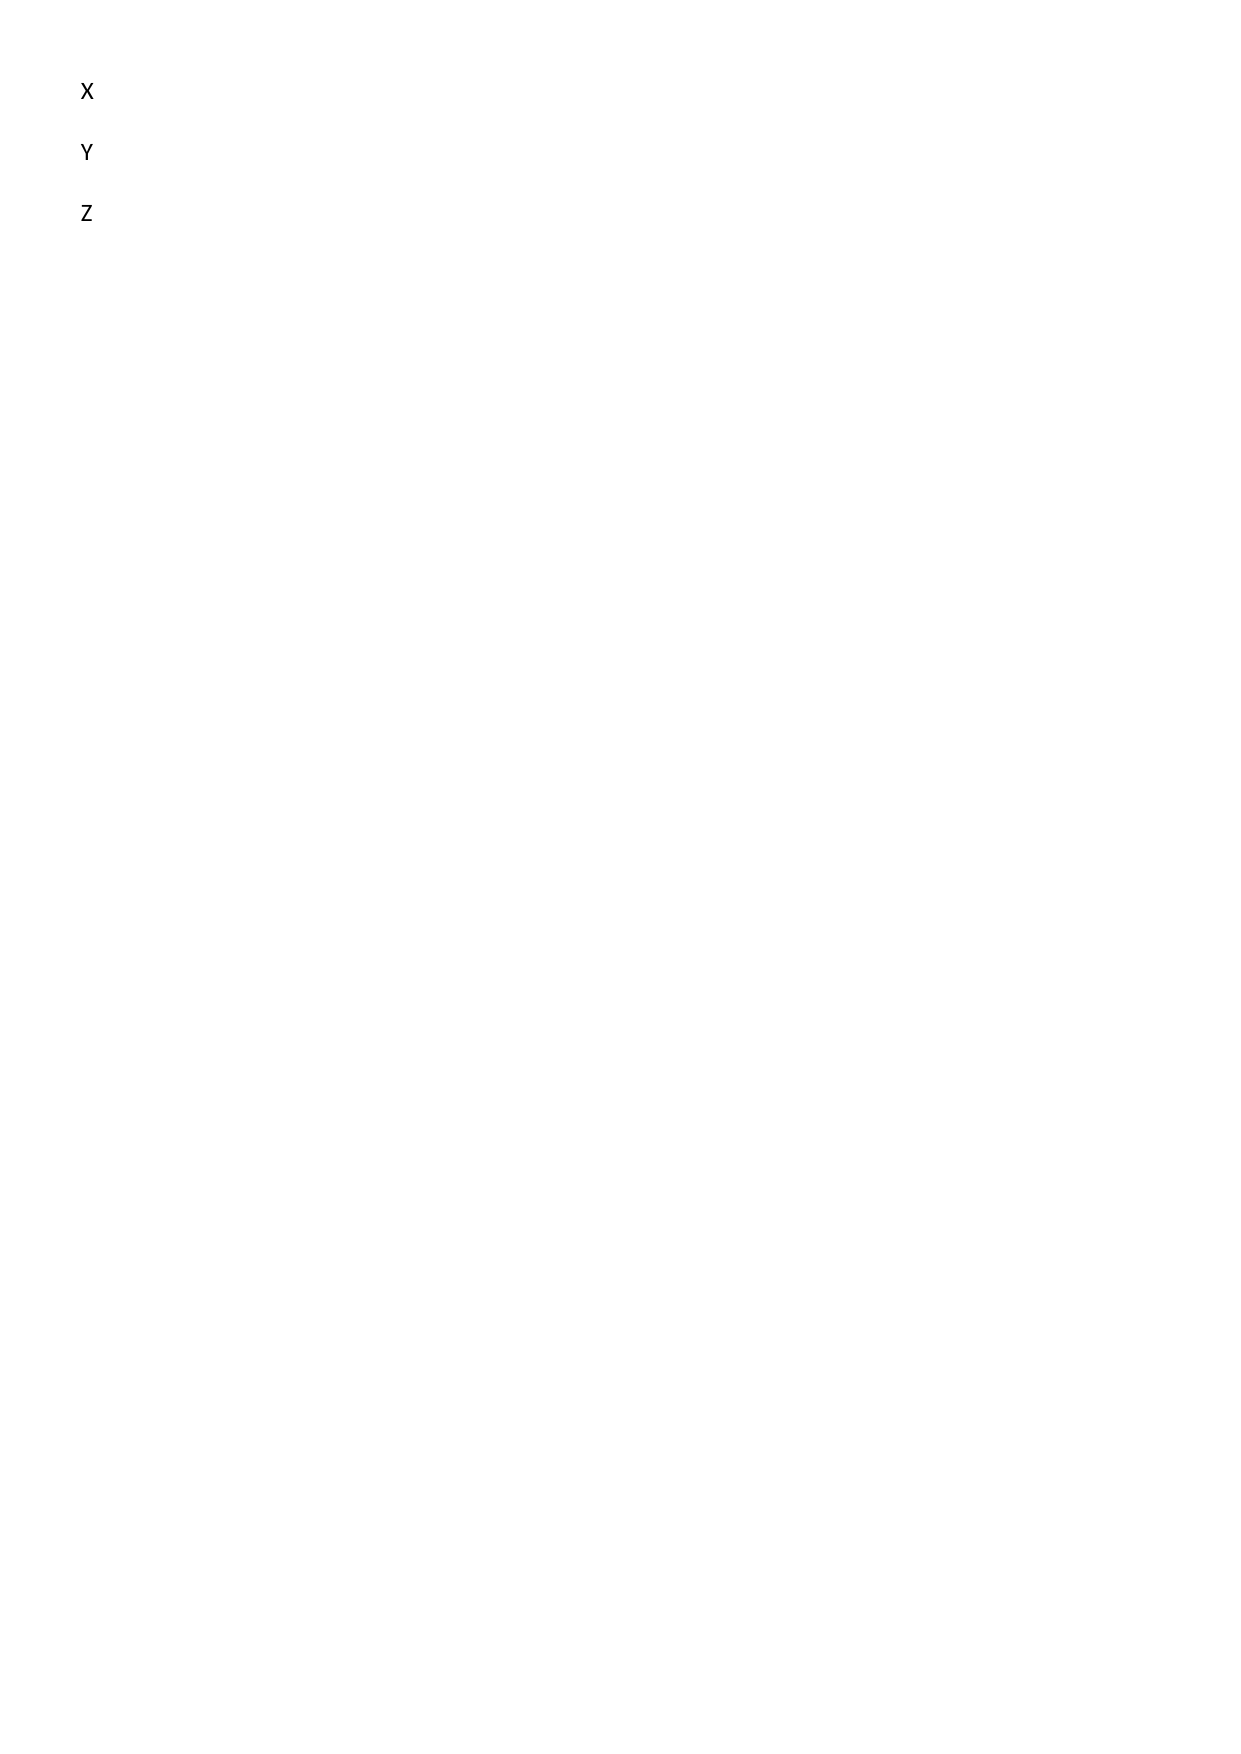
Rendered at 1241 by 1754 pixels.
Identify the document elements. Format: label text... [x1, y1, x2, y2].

text Y [75, 136, 1165, 167]
text Z [75, 197, 1165, 228]
text X [75, 75, 1165, 106]
